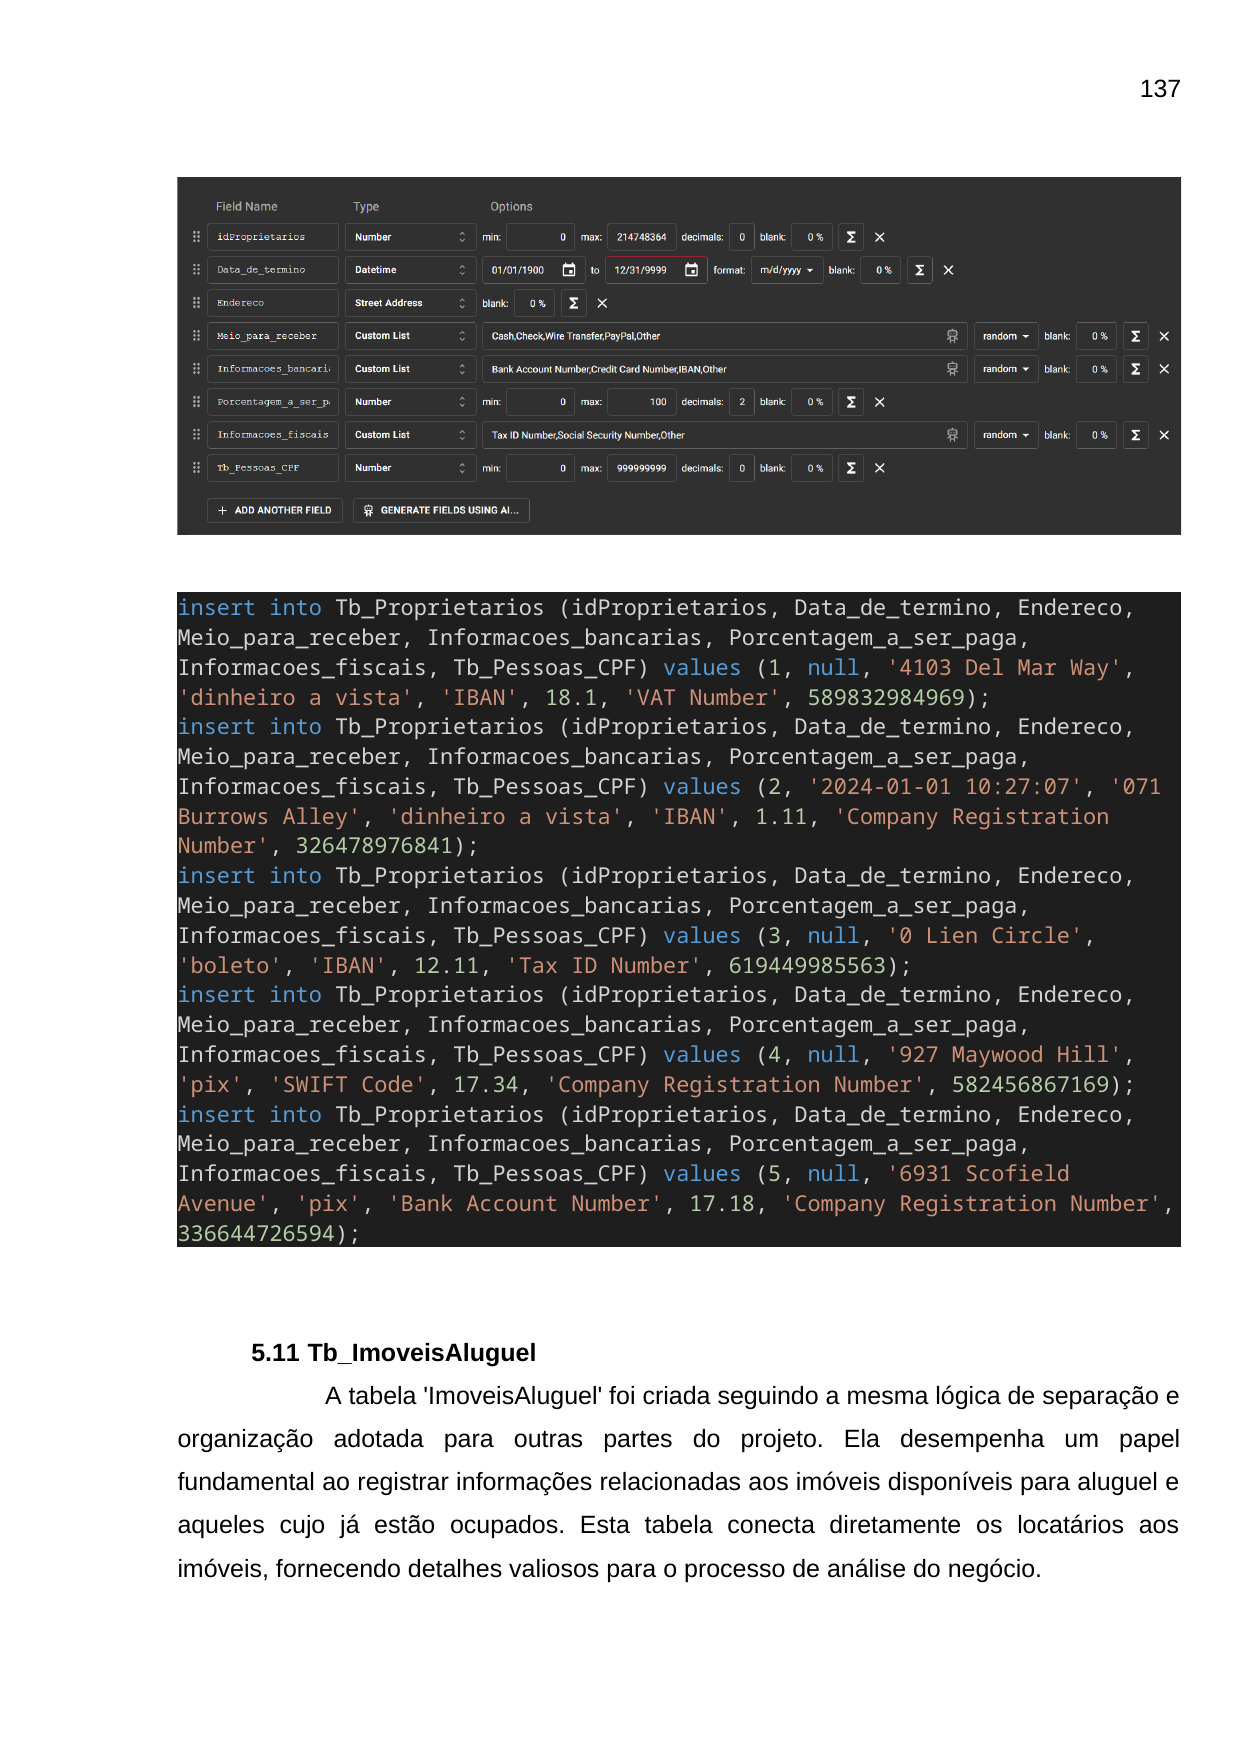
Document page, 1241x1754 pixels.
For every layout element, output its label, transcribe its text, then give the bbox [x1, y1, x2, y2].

text A tabela 'ImoveisAluguel' foi criada seguindo a mesma lógica de separação e organização adotada para outras partes do projeto. Ela desempenha um papel fundamental ao registrar informações relacionadas aos imóveis disponíveis para aluguel e aqueles cujo já estão ocupados. Esta tabela conecta diretamente os locatários aos imóveis, fornecendo detalhes valiosos para o processo de análise do negócio. [177, 1381, 1181, 1582]
text insert into Tb_Proprietarios (idProprietarios, Data_de_termino, Endereco, Meio_para_receber, Informacoes_bancarias, Porcentagem_a_ser_paga, Informacoes_fiscais, Tb_Pessoas_CPF) values (4, null, '927 Maywood Hill', 'pix', 'SWIFT Code', 17.34, 'Company Registration Number', 582456867169); [177, 979, 1181, 1098]
text insert into Tb_Proprietarios (idProprietarios, Data_de_termino, Endereco, Meio_para_receber, Informacoes_bancarias, Porcentagem_a_ser_paga, Informacoes_fiscais, Tb_Pessoas_CPF) values (5, null, '6931 Scofield Avenue', 'pix', 'Bank Account Number', 17.18, 'Company Registration Number', 336644726594); [177, 1098, 1181, 1247]
text insert into Tb_Proprietarios (idProprietarios, Data_de_termino, Endereco, Meio_para_receber, Informacoes_bancarias, Porcentagem_a_ser_paga, Informacoes_fiscais, Tb_Pessoas_CPF) values (2, '2024-01-01 10:27:07', '071 Burrows Alley', 'dinheiro a vista', 'IBAN', 1.11, 'Company Registration Number', 326478976841); [177, 711, 1181, 860]
list Tb_ImoveisAluguel [251, 1338, 1181, 1367]
picture [177, 177, 1182, 535]
text insert into Tb_Proprietarios (idProprietarios, Data_de_termino, Endereco, Meio_para_receber, Informacoes_bancarias, Porcentagem_a_ser_paga, Informacoes_fiscais, Tb_Pessoas_CPF) values (3, null, '0 Lien Circle', 'boleto', 'IBAN', 12.11, 'Tax ID Number', 619449985563); [177, 860, 1181, 979]
text insert into Tb_Proprietarios (idProprietarios, Data_de_termino, Endereco, Meio_para_receber, Informacoes_bancarias, Porcentagem_a_ser_paga, Informacoes_fiscais, Tb_Pessoas_CPF) values (1, null, '4103 Del Mar Way', 'dinheiro a vista', 'IBAN', 18.1, 'VAT Number', 589832984969); [177, 592, 1181, 711]
